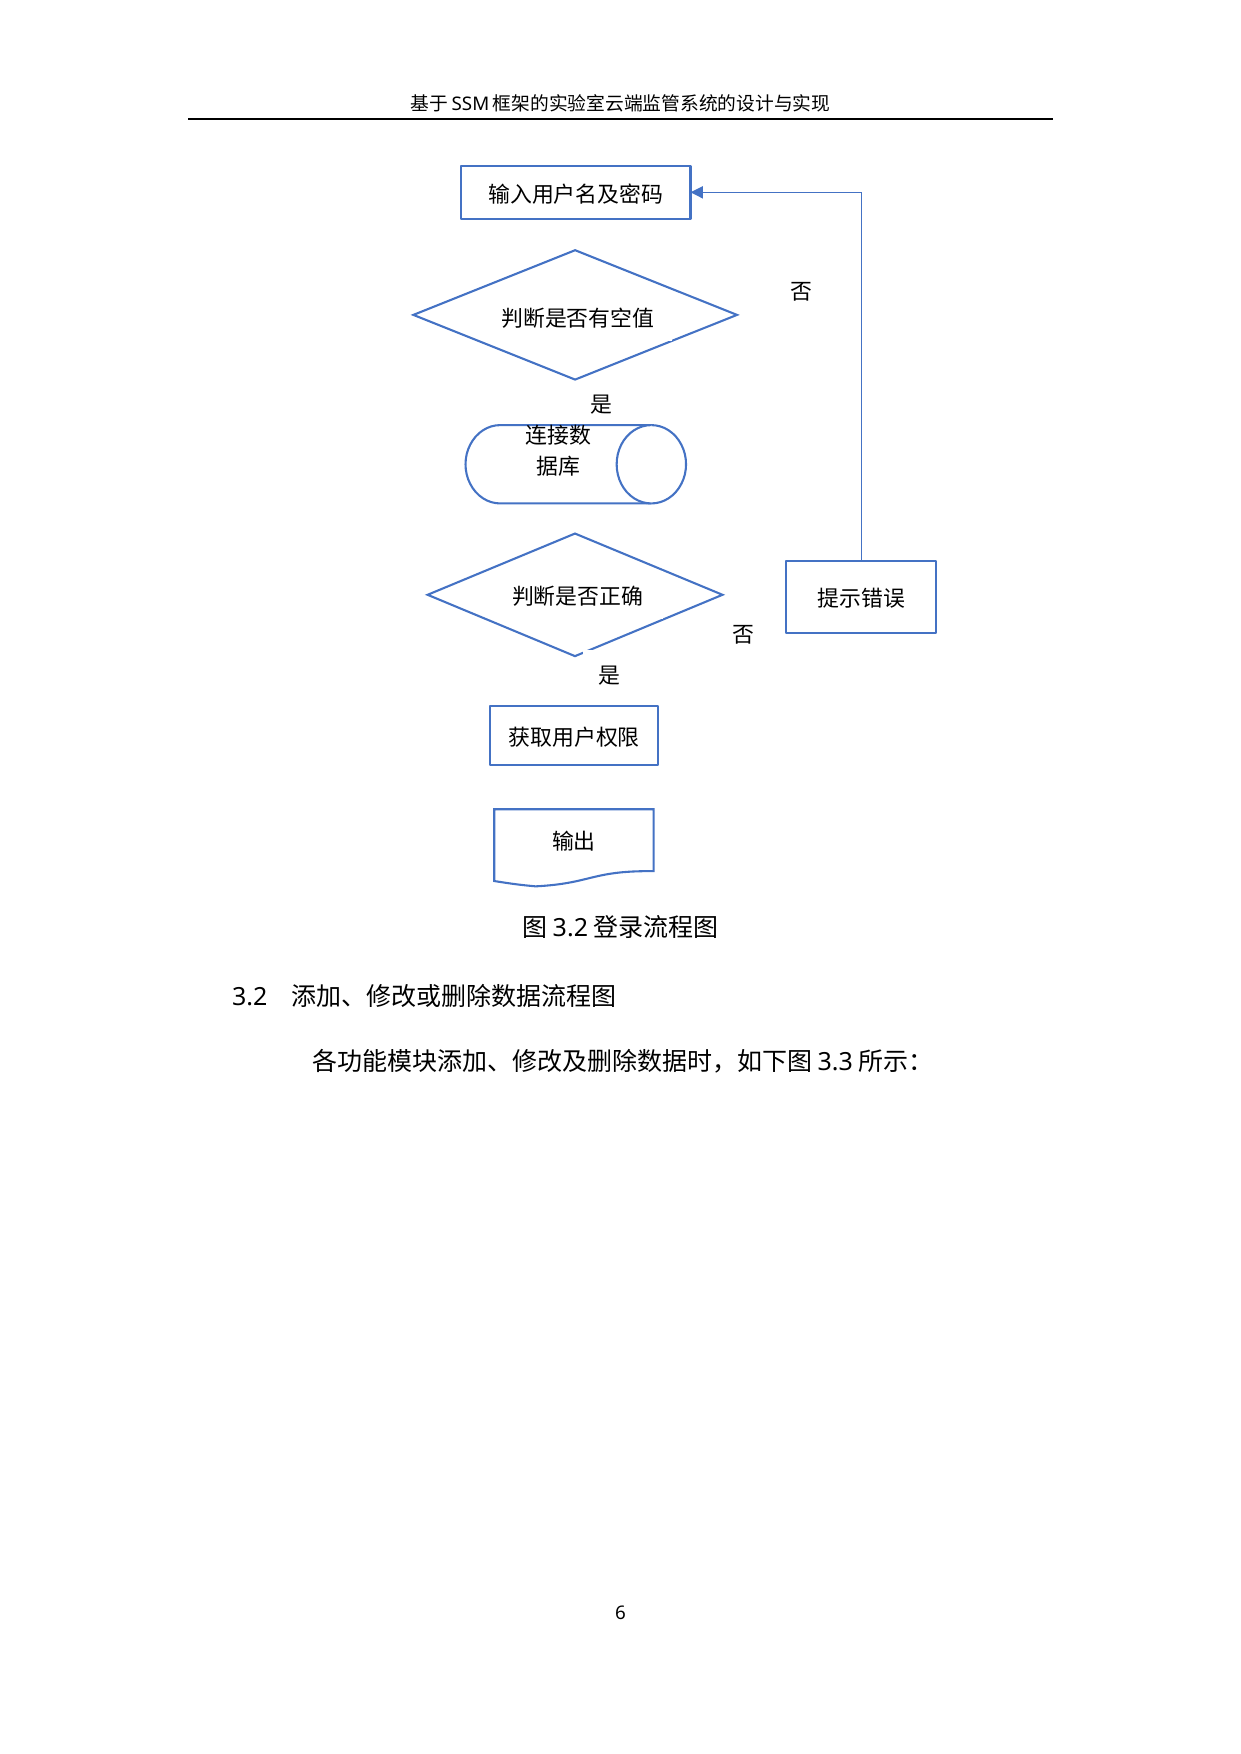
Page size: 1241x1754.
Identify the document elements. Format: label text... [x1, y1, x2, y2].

list 添加、修改或删除数据流程图 [232, 962, 1053, 1027]
text 图3.2登录流程图 [187, 907, 1053, 943]
text 各功能模块添加、修改及删除数据时，如下图3.3所示： [187, 1027, 1053, 1092]
